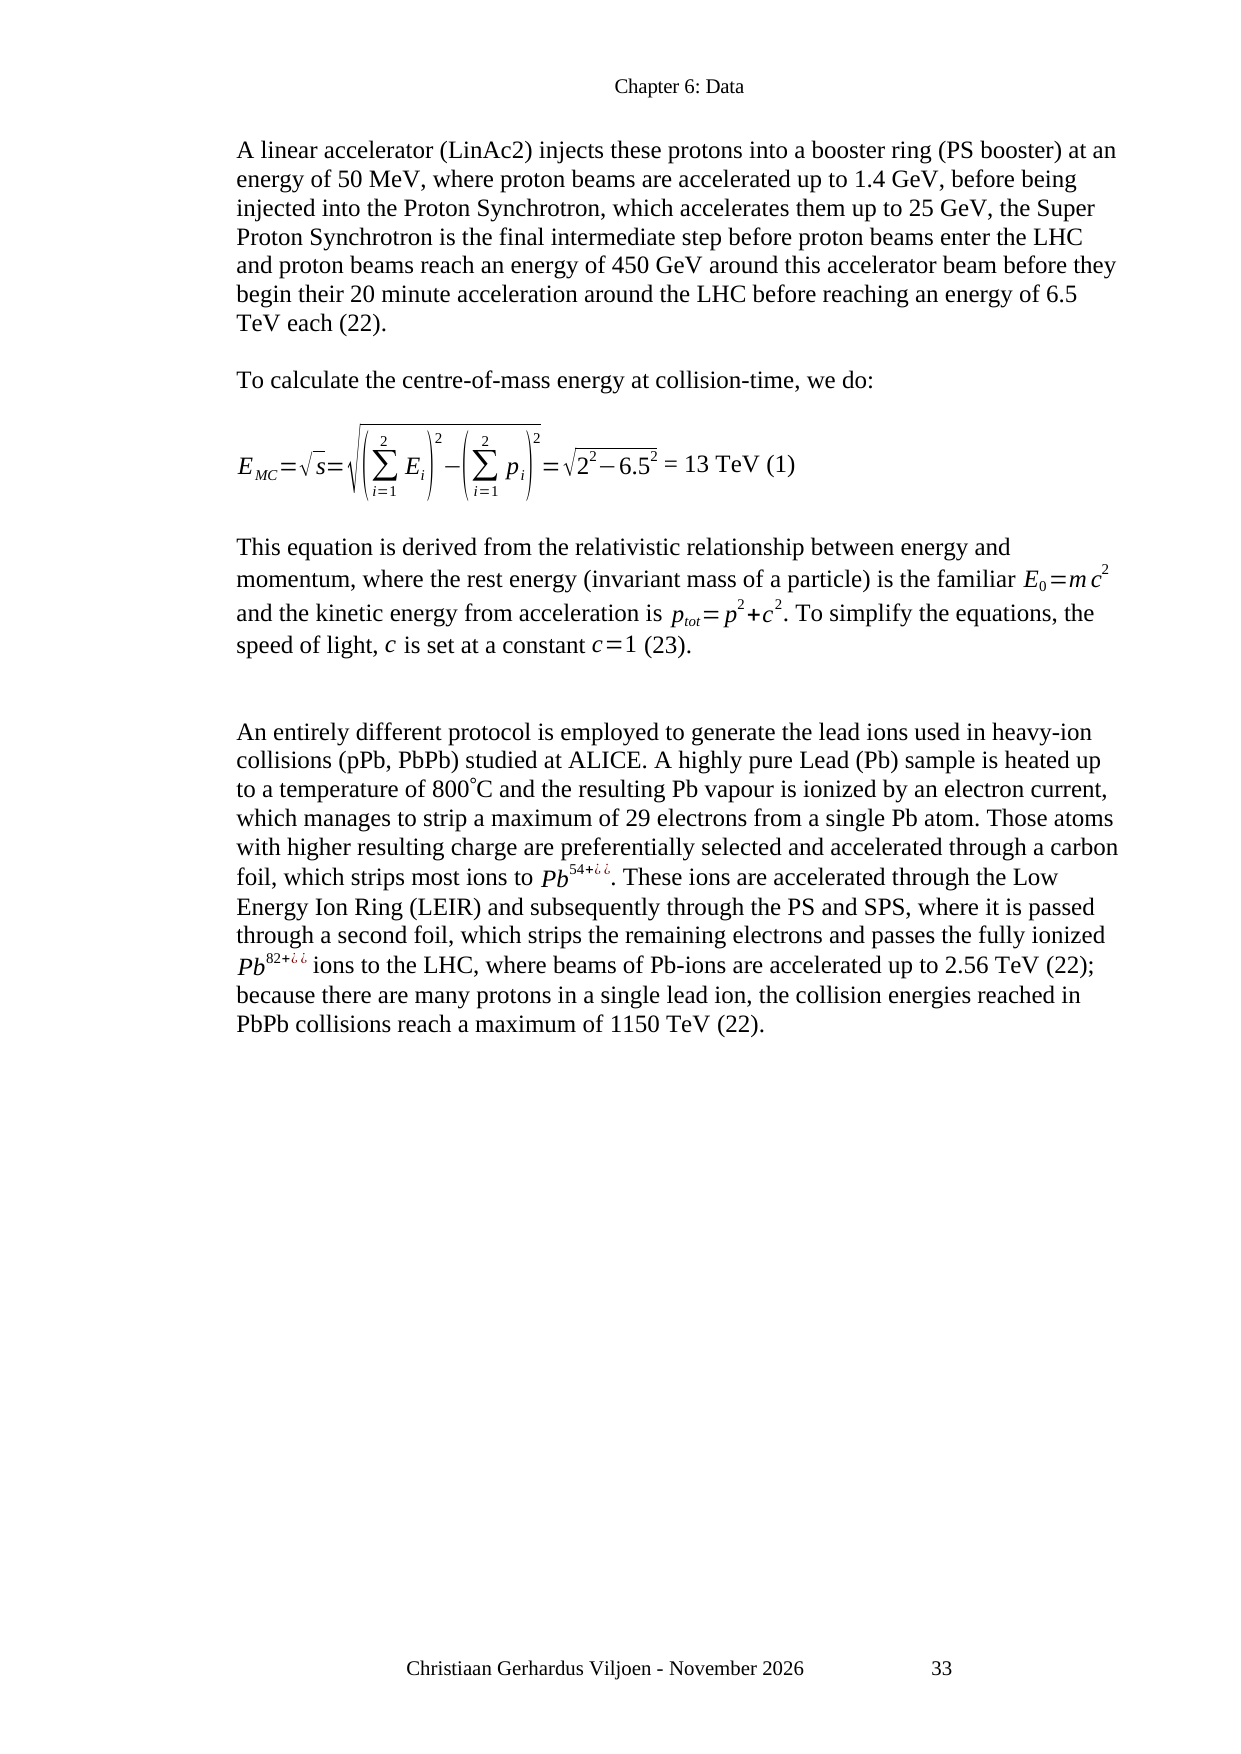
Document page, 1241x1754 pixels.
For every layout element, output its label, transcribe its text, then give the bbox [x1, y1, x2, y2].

text An entirely different protocol is employed to generate the lead ions used in heavy-ion collisions (pPb, PbPb) studied at ALICE. A highly pure Lead (Pb) sample is heated up to a temperature of 800C and the resulting Pb vapour is ionized by an electron current, which manages to strip a maximum of 29 electrons from a single Pb atom. Those atoms with higher resulting charge are preferentially selected and accelerated through a carbon foil, which strips most ions to . These ions are accelerated through the Low Energy Ion Ring (LEIR) and subsequently through the PS and SPS, where it is passed through a second foil, which strips the remaining electrons and passes the fully ionized ions to the LHC, where beams of Pb-ions are accelerated up to 2.56 TeV ; because there are many protons in a single lead ion, the collision energies reached in PbPb collisions reach a maximum of 1150 TeV . [236, 717, 1122, 1038]
text To calculate the centre-of-mass energy at collision-time, we do: [236, 365, 1122, 394]
text This equation is derived from the relativistic relationship between energy and momentum, where the rest energy (invariant mass of a particle) is the familiar and the kinetic energy from acceleration is . To simplify the equations, the speed of light, is set at a constant . [236, 532, 1122, 659]
text A linear accelerator (LinAc2) injects these protons into a booster ring (PS booster) at an energy of 50 MeV, where proton beams are accelerated up to 1.4 GeV, before being injected into the Proton Synchrotron, which accelerates them up to 25 GeV, the Super Proton Synchrotron is the final intermediate step before proton beams enter the LHC and proton beams reach an energy of 450 GeV around this accelerator beam before they begin their 20 minute acceleration around the LHC before reaching an energy of 6.5 TeV each . [236, 135, 1122, 337]
text = 13 TeV [236, 423, 1122, 503]
